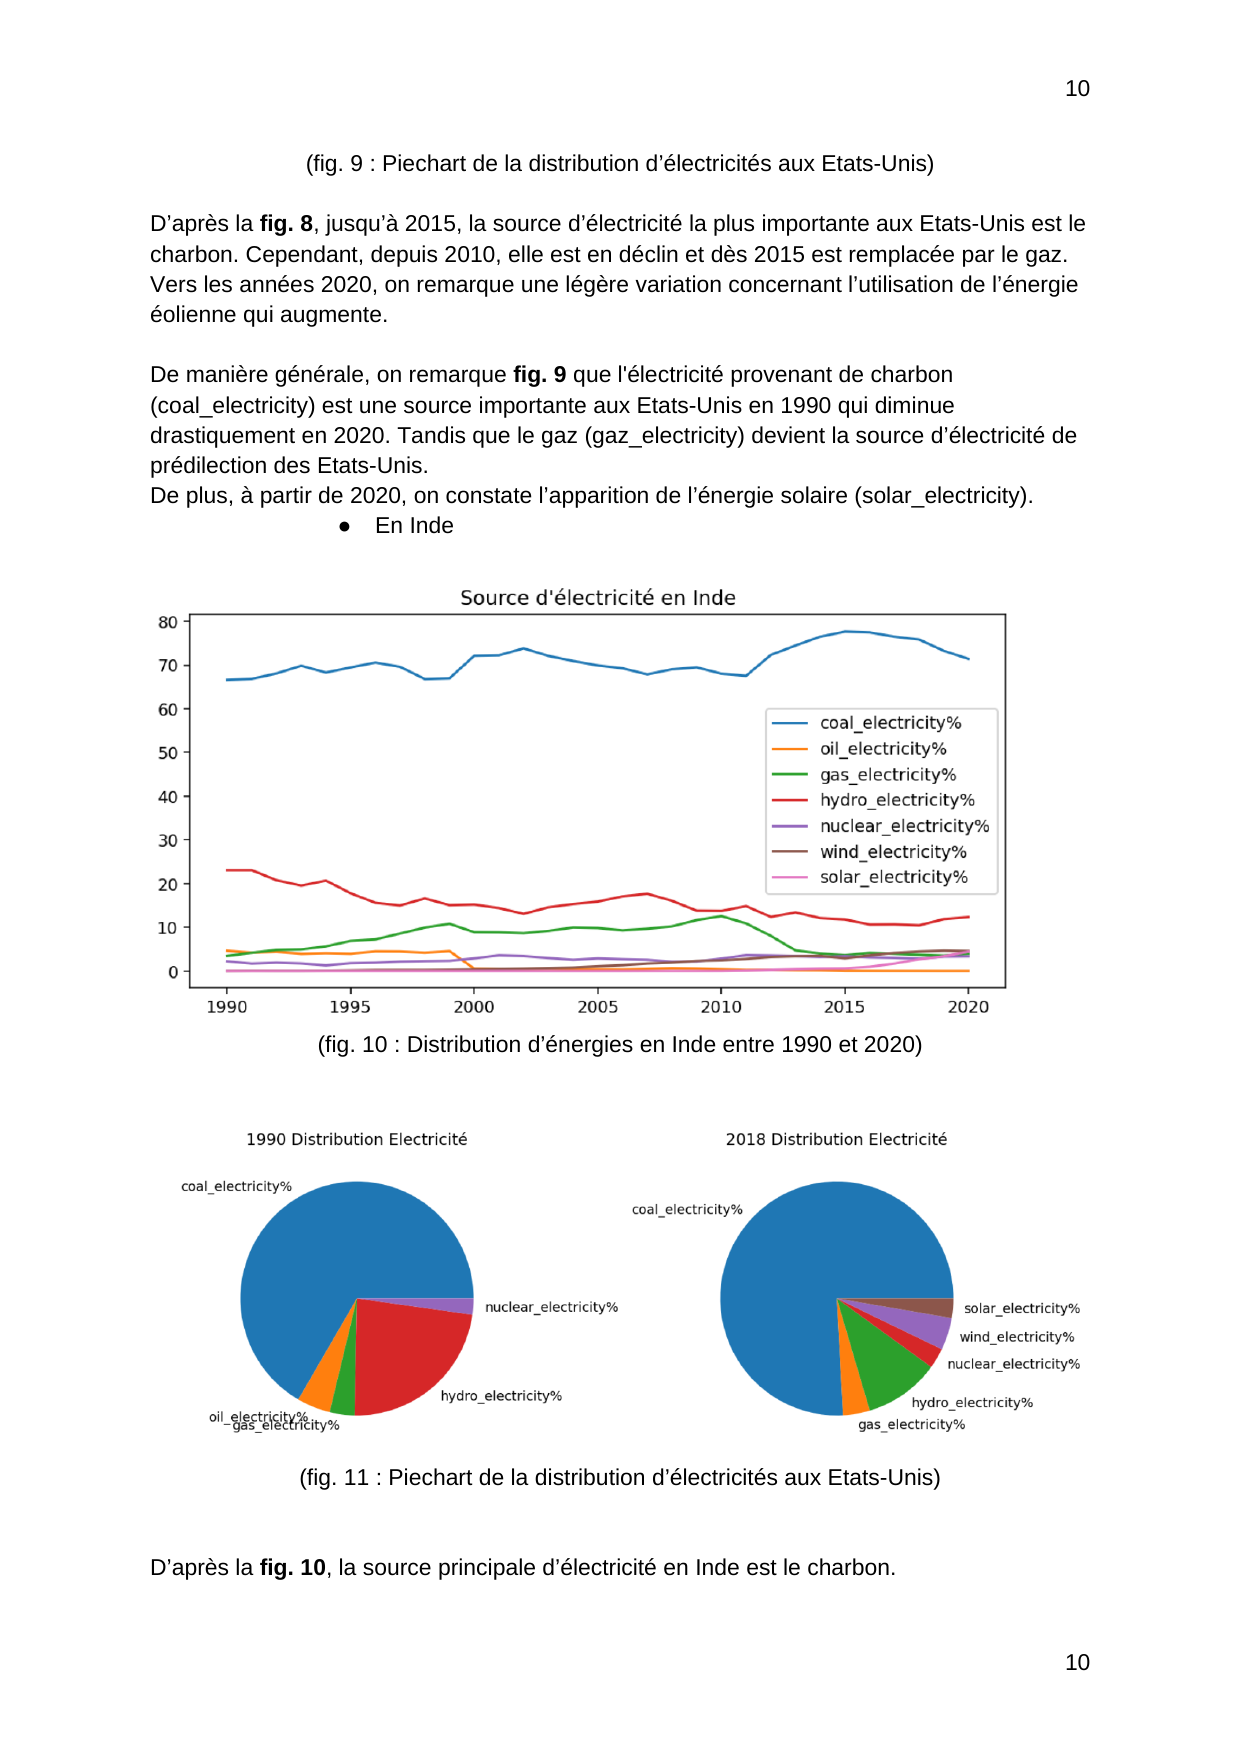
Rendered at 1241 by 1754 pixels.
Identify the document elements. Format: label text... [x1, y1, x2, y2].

text De manière générale, on remarque fig. 9 que l'électricité provenant de charbon (coal_electricity) est une source importante aux Etats-Unis en 1990 qui diminue drastiquement en 2020. Tandis que le gaz (gaz_electricity) devient la source d’électricité de prédilection des Etats-Unis. [150, 361, 1090, 478]
text (fig. 11 : Piechart de la distribution d’électricités aux Etats-Unis) [150, 1463, 1090, 1490]
picture [150, 1122, 1091, 1460]
text (fig. 9 : Piechart de la distribution d’électricités aux Etats-Unis) [150, 150, 1090, 176]
text (fig. 10 : Distribution d’énergies en Inde entre 1990 et 2020) [150, 1031, 1090, 1058]
text D’après la fig. 10, la source principale d’électricité en Inde est le charbon. [150, 1554, 1090, 1580]
text D’après la fig. 8, jusqu’à 2015, la source d’électricité la plus importante aux Etats-Unis est le charbon. Cependant, depuis 2010, elle est en déclin et dès 2015 est remplacée par le gaz. [150, 210, 1090, 267]
picture [150, 572, 1063, 1028]
list En Inde [337, 512, 1090, 539]
text De plus, à partir de 2020, on constate l’apparition de l’énergie solaire (solar_electricity). [150, 482, 1090, 509]
text Vers les années 2020, on remarque une légère variation concernant l’utilisation de l’énergie éolienne qui augmente. [150, 271, 1090, 327]
